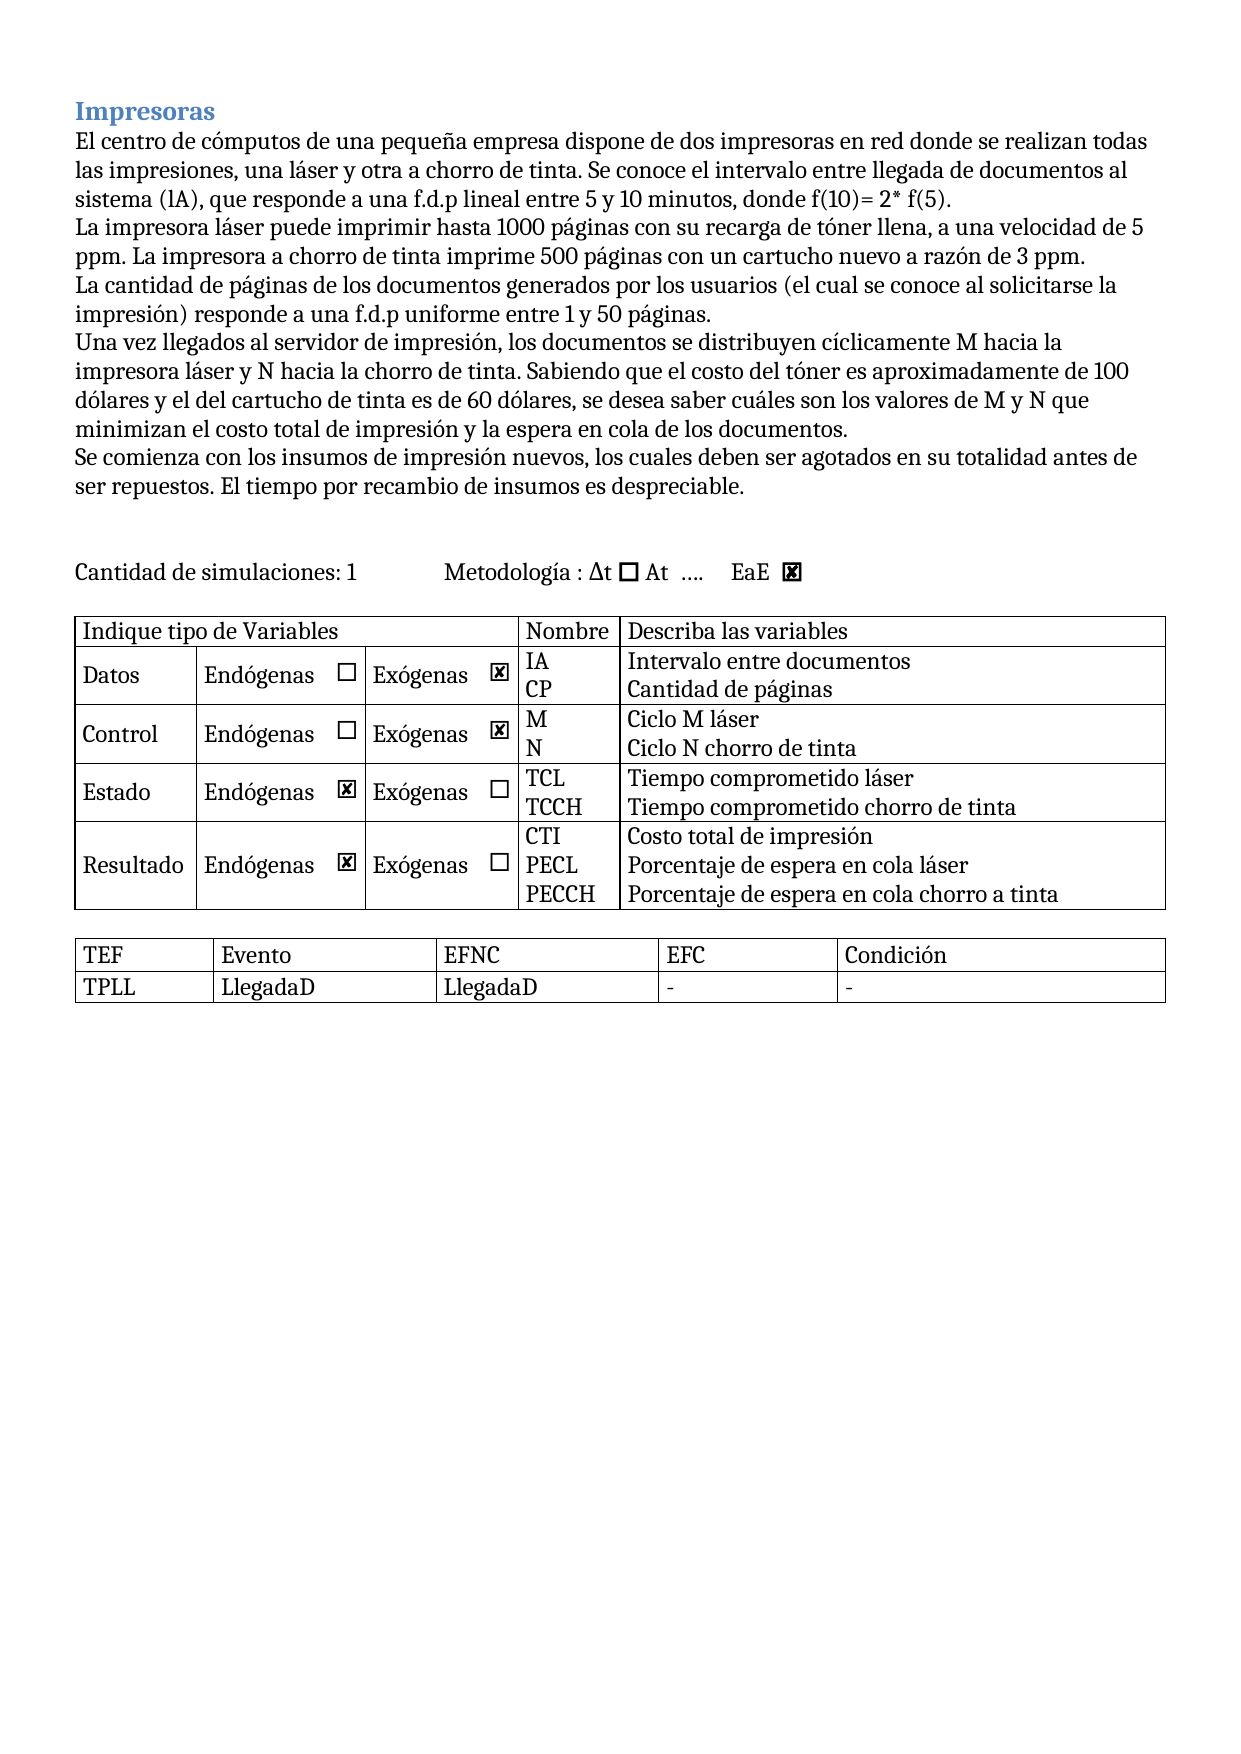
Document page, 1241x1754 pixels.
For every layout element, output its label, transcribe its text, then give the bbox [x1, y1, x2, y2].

table_cell IA CP [519, 647, 619, 704]
text La impresora láser puede imprimir hasta 1000 páginas con su recarga de tóner llena, a una velocidad de 5 ppm. La impresora a chorro de tinta imprime 500 páginas con un cartucho nuevo a razón de 3 ppm. [75, 213, 1165, 271]
table_header Describa las variables [621, 617, 1165, 646]
table_cell [328, 764, 365, 821]
text Se comienza con los insumos de impresión nuevos, los cuales deben ser agotados en su totalidad antes de ser repuestos. El tiempo por recambio de insumos es despreciable. [75, 443, 1165, 501]
table_header EFC [659, 939, 837, 971]
text El centro de cómputos de una pequeña empresa dispone de dos impresoras en red donde se realizan todas las impresiones, una láser y otra a chorro de tinta. Se conoce el intervalo entre llegada de documentos al sistema (lA), que responde a una f.d.p lineal entre 5 y 10 minutos, donde f(10)= 2* f(5). [75, 127, 1165, 213]
table_cell [481, 705, 518, 763]
table_cell Datos [76, 647, 196, 704]
text Una vez llegados al servidor de impresión, los documentos se distribuyen cíclicamente M hacia la impresora láser y N hacia la chorro de tinta. Sabiendo que el costo del tóner es aproximadamente de 100 dólares y el del cartucho de tinta es de 60 dólares, se desea saber cuáles son los valores de M y N que minimizan el costo total de impresión y la espera en cola de los documentos. [75, 328, 1165, 443]
table_cell Endógenas [197, 764, 328, 821]
table_cell LlegadaD [437, 972, 658, 1002]
subtitle Impresoras [75, 96, 1165, 127]
table_cell TPLL [76, 972, 213, 1002]
table_cell Exógenas [366, 764, 481, 821]
table_header Indique tipo de Variables [76, 617, 518, 646]
table_cell TCL TCCH [519, 764, 619, 821]
table_cell Exógenas [366, 647, 481, 704]
table_cell Control [76, 705, 196, 763]
table_cell [328, 705, 365, 763]
table_cell Tiempo comprometido láser Tiempo comprometido chorro de tinta [621, 764, 1165, 821]
table_header EFNC [437, 939, 658, 971]
text La cantidad de páginas de los documentos generados por los usuarios (el cual se conoce al solicitarse la impresión) responde a una f.d.p uniforme entre 1 y 50 páginas. [75, 271, 1165, 328]
table_cell LlegadaD [214, 972, 436, 1002]
table_header Evento [214, 939, 436, 971]
table_header TEF [76, 939, 213, 971]
table_cell [481, 822, 518, 908]
table_cell [481, 647, 518, 704]
table_cell [481, 764, 518, 821]
table_header Condición [838, 939, 1165, 971]
text Cantidad de simulaciones: 1 Metodología : Δt At …. EaE [75, 558, 1165, 587]
table_cell Intervalo entre documentos Cantidad de páginas [621, 647, 1165, 704]
table_cell Estado [76, 764, 196, 821]
table_cell [328, 822, 365, 908]
table_cell Endógenas [197, 822, 328, 908]
table_cell CTI PECL PECCH [519, 822, 619, 908]
table_cell - [659, 972, 837, 1002]
table_cell Ciclo M láser Ciclo N chorro de tinta [621, 705, 1165, 763]
table_header Nombre [519, 617, 619, 646]
table_cell Costo total de impresión Porcentaje de espera en cola láser Porcentaje de espera en cola chorro a tinta [621, 822, 1165, 908]
table_cell Endógenas [197, 647, 328, 704]
table_cell Resultado [76, 822, 196, 908]
table_cell Exógenas [366, 705, 481, 763]
table_cell Endógenas [197, 705, 328, 763]
table_cell M N [519, 705, 619, 763]
table_cell Exógenas [366, 822, 481, 908]
table_cell - [838, 972, 1165, 1002]
table_cell [328, 647, 365, 704]
